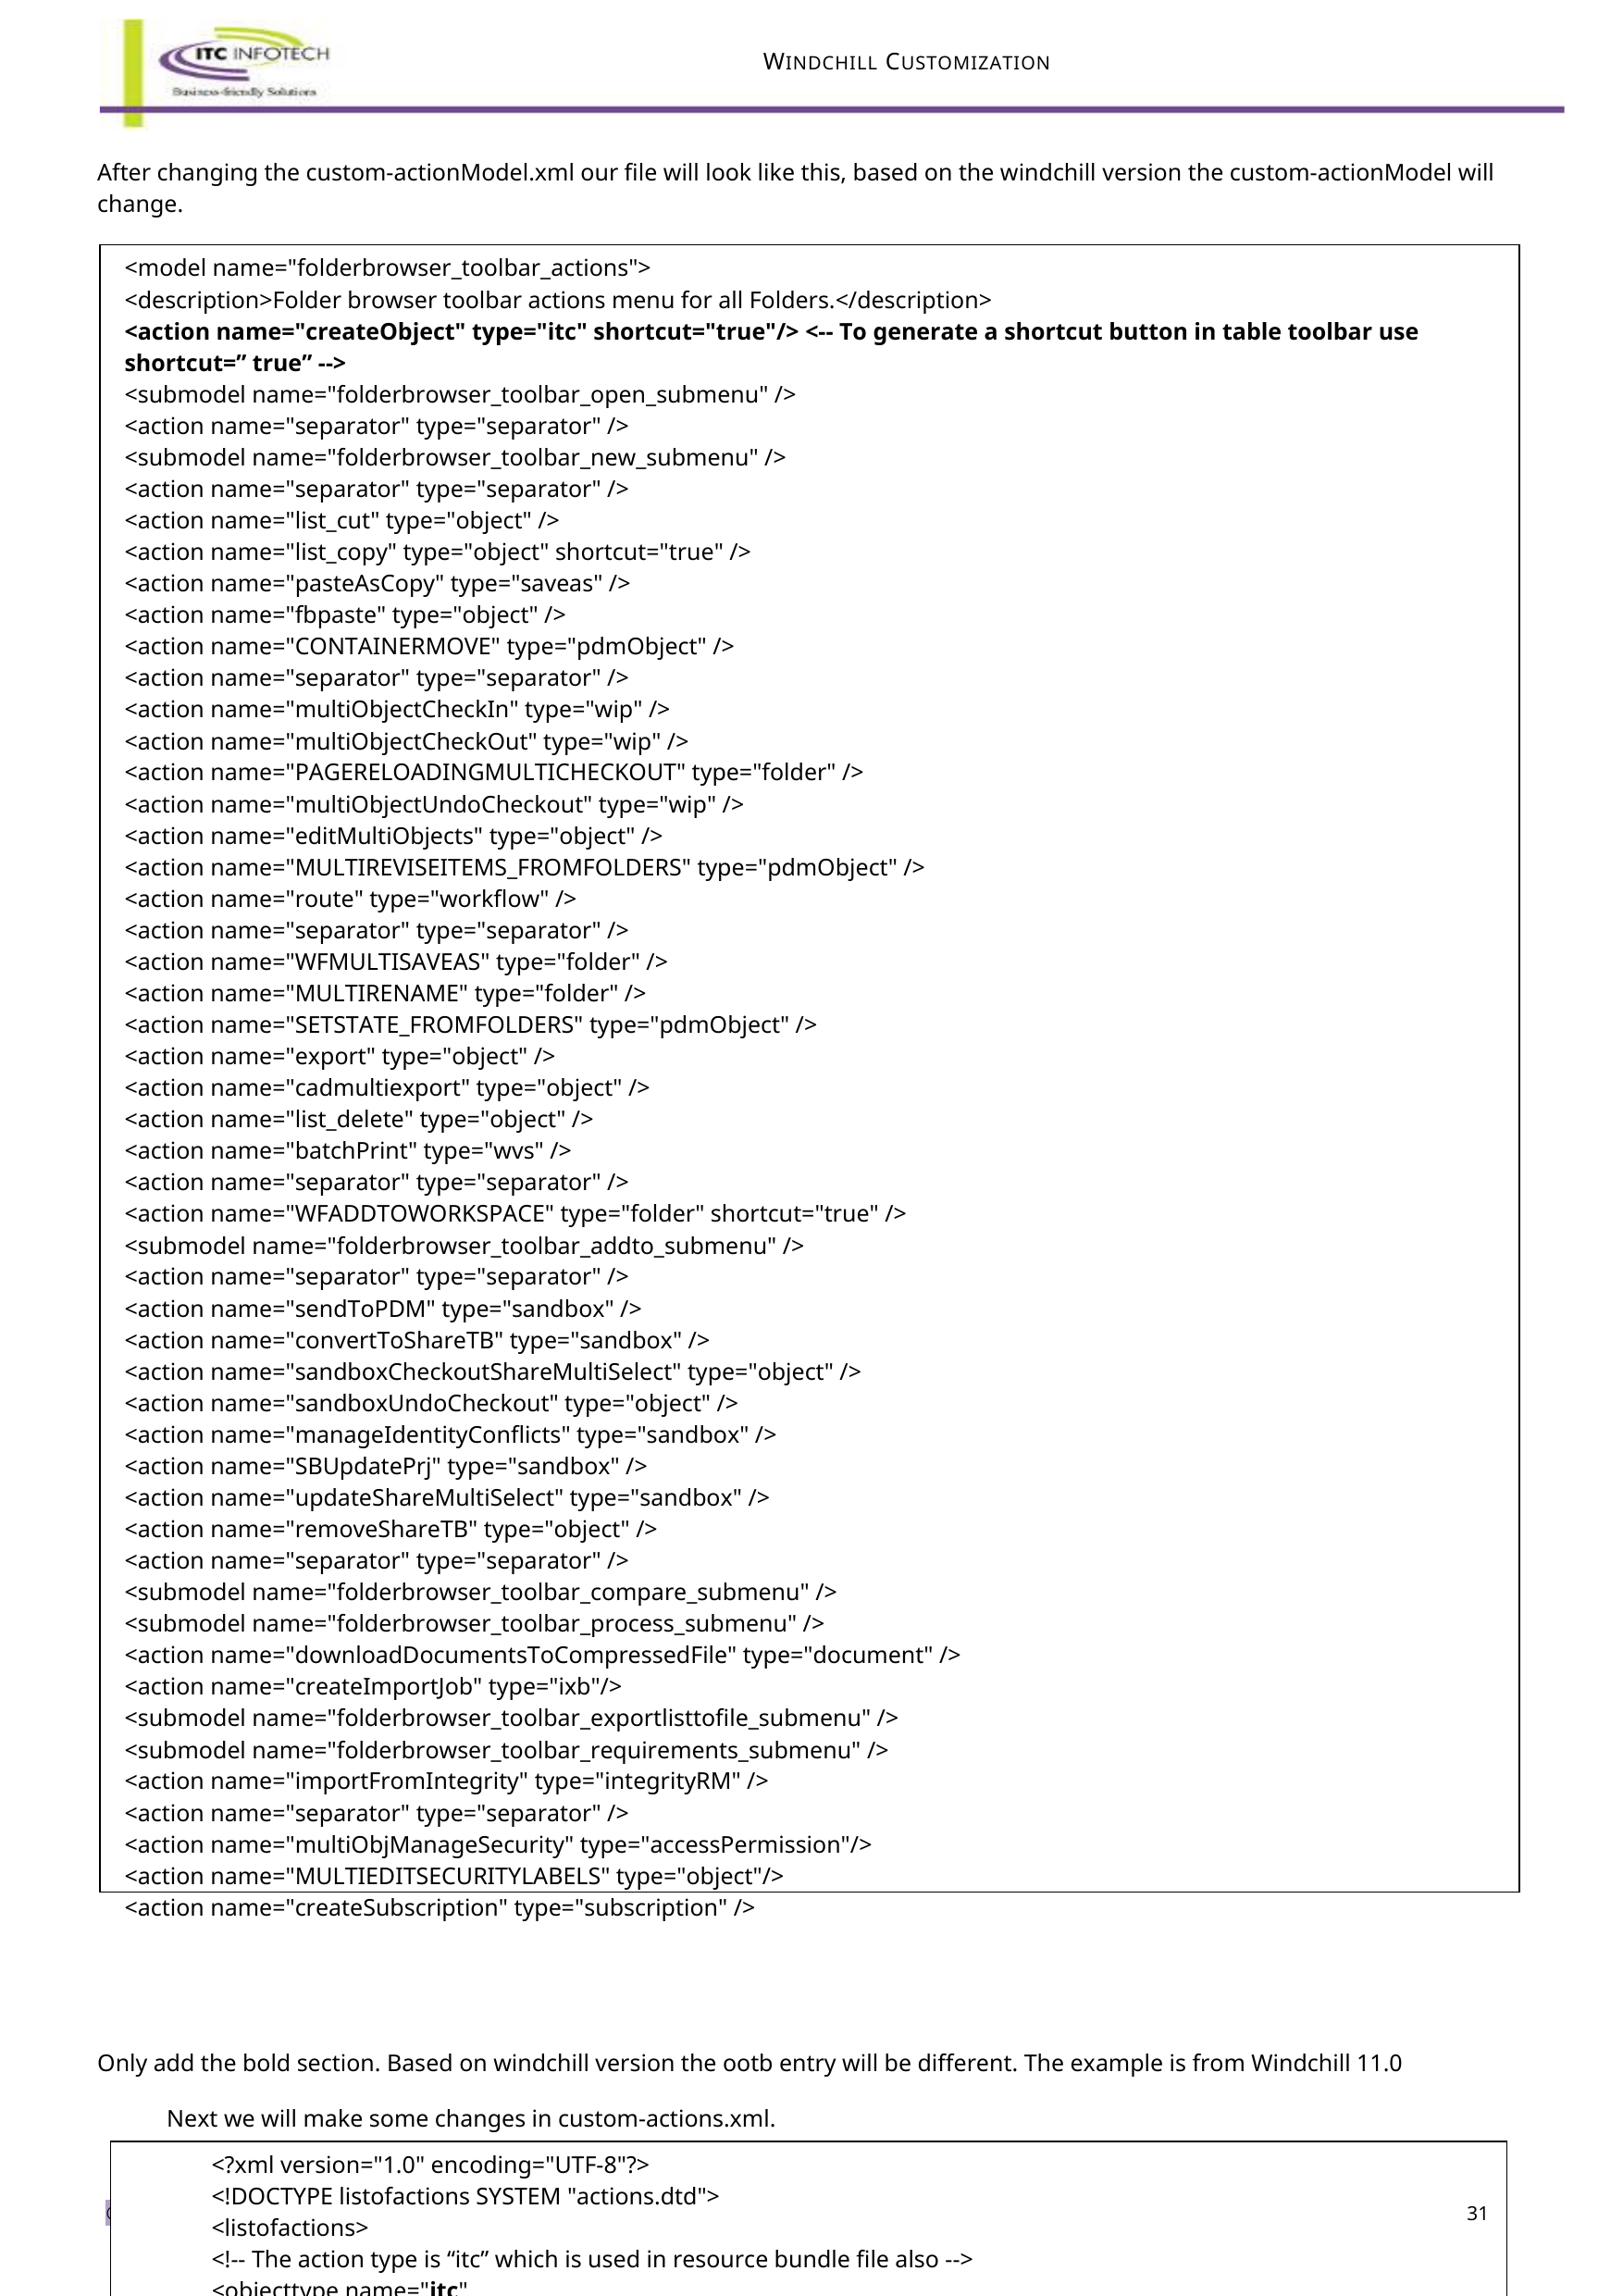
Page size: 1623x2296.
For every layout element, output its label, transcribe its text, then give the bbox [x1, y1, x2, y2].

text Only add the bold section. Based on windchill version the ootb entry will be different. The example is from Windchill 11.0 [97, 2047, 1526, 2079]
text After changing the custom-actionModel.xml our file will look like this, based on the windchill version the custom-actionModel will change. [97, 155, 1526, 218]
picture [99, 19, 1565, 130]
text Next we will make some changes in custom-actions.xml. [167, 2103, 1526, 2134]
